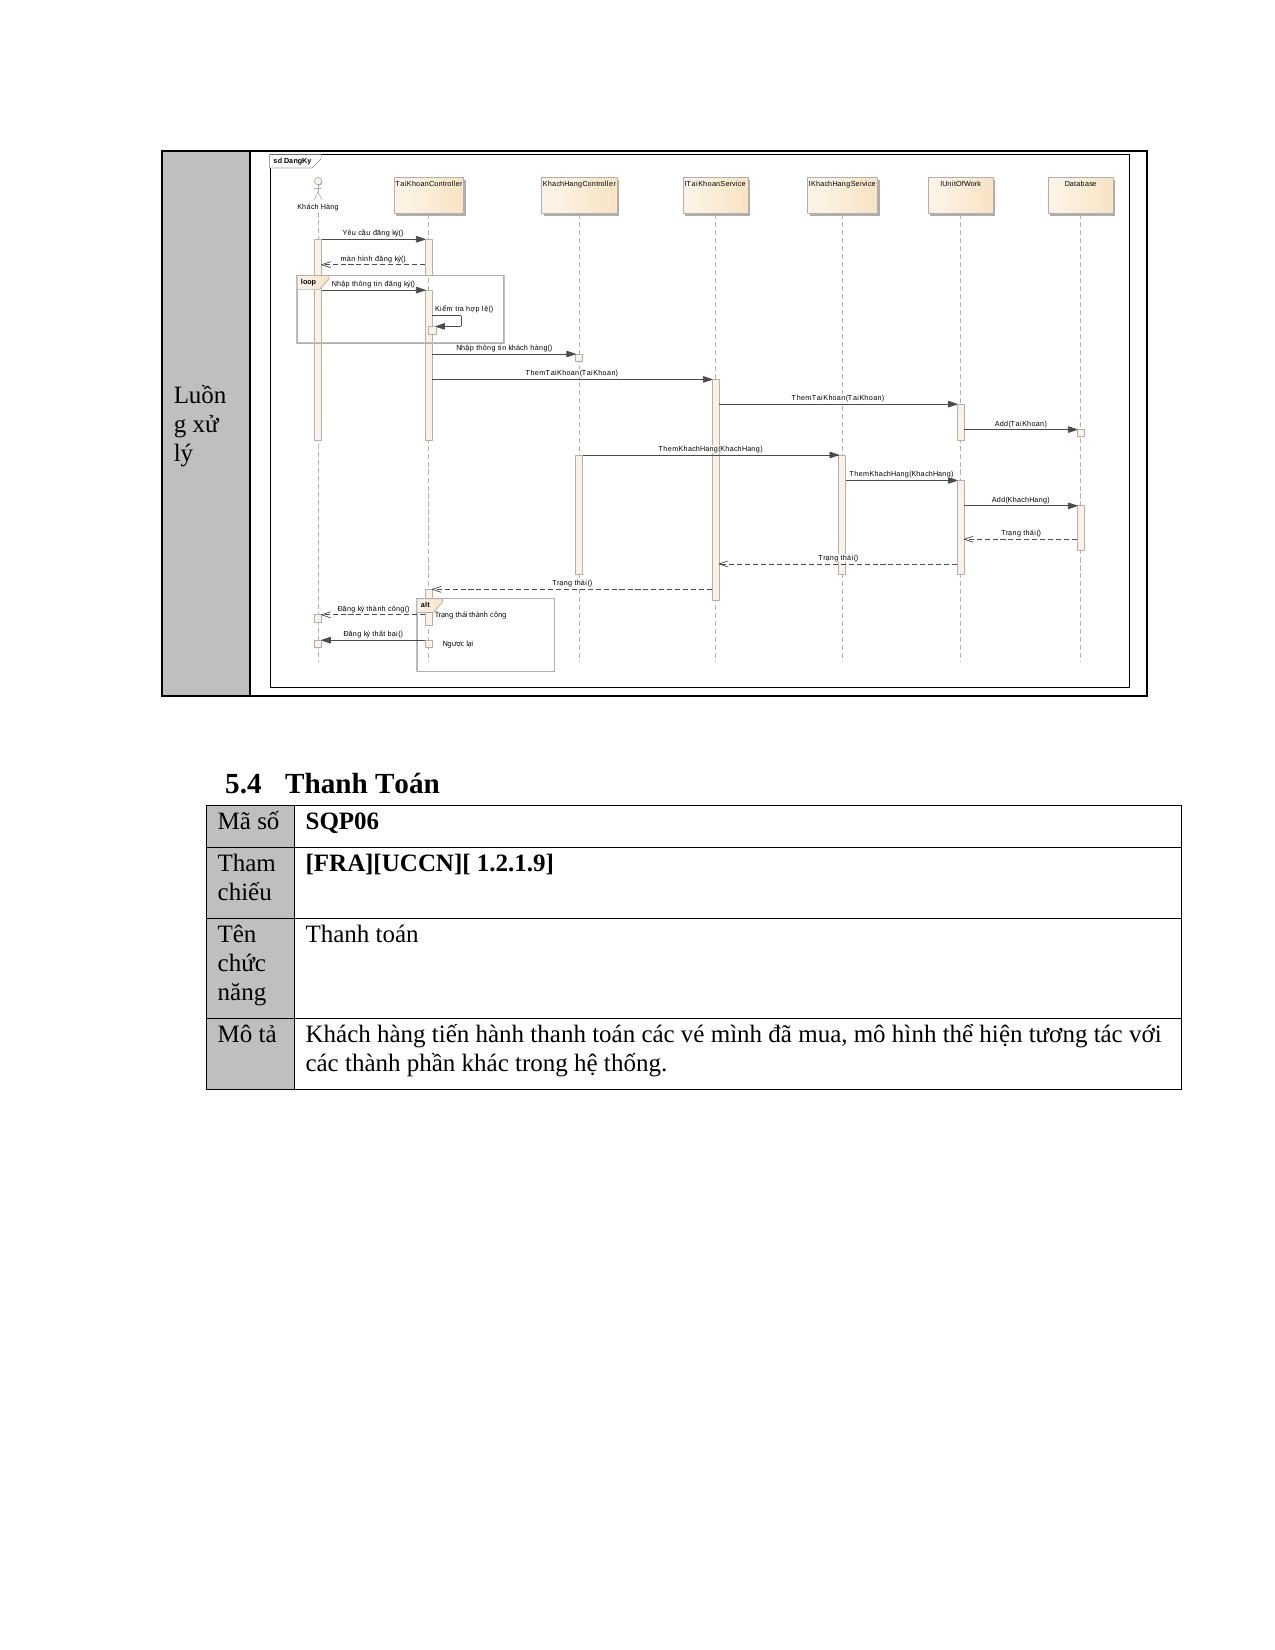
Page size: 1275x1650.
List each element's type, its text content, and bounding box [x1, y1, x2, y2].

text Thanh Toán [225, 766, 1125, 800]
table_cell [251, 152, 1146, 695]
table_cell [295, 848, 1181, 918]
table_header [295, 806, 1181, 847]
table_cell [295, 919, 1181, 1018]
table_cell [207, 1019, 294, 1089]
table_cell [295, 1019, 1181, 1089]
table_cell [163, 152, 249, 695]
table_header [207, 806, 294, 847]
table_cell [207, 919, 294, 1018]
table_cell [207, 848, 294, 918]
